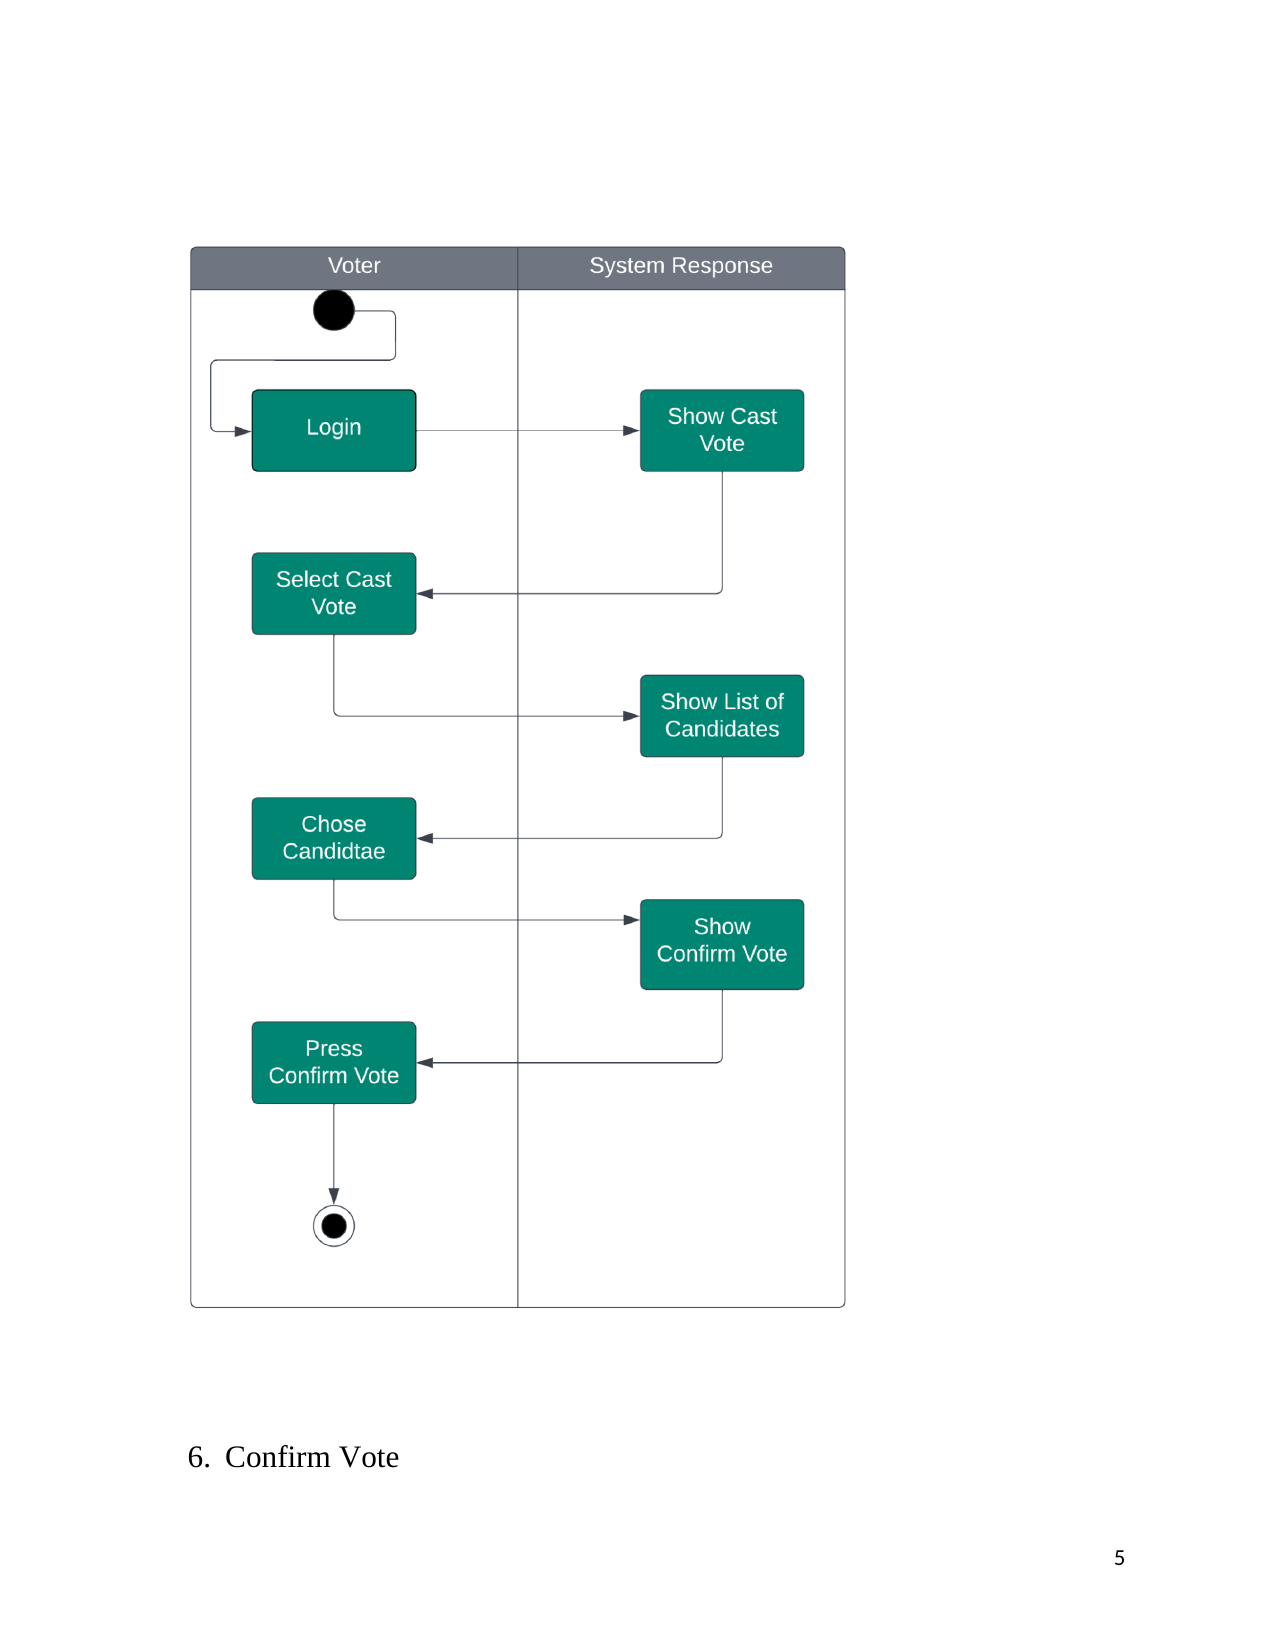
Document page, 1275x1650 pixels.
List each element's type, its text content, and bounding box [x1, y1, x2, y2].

picture [150, 206, 886, 1348]
list Confirm Vote [187, 1438, 1125, 1474]
